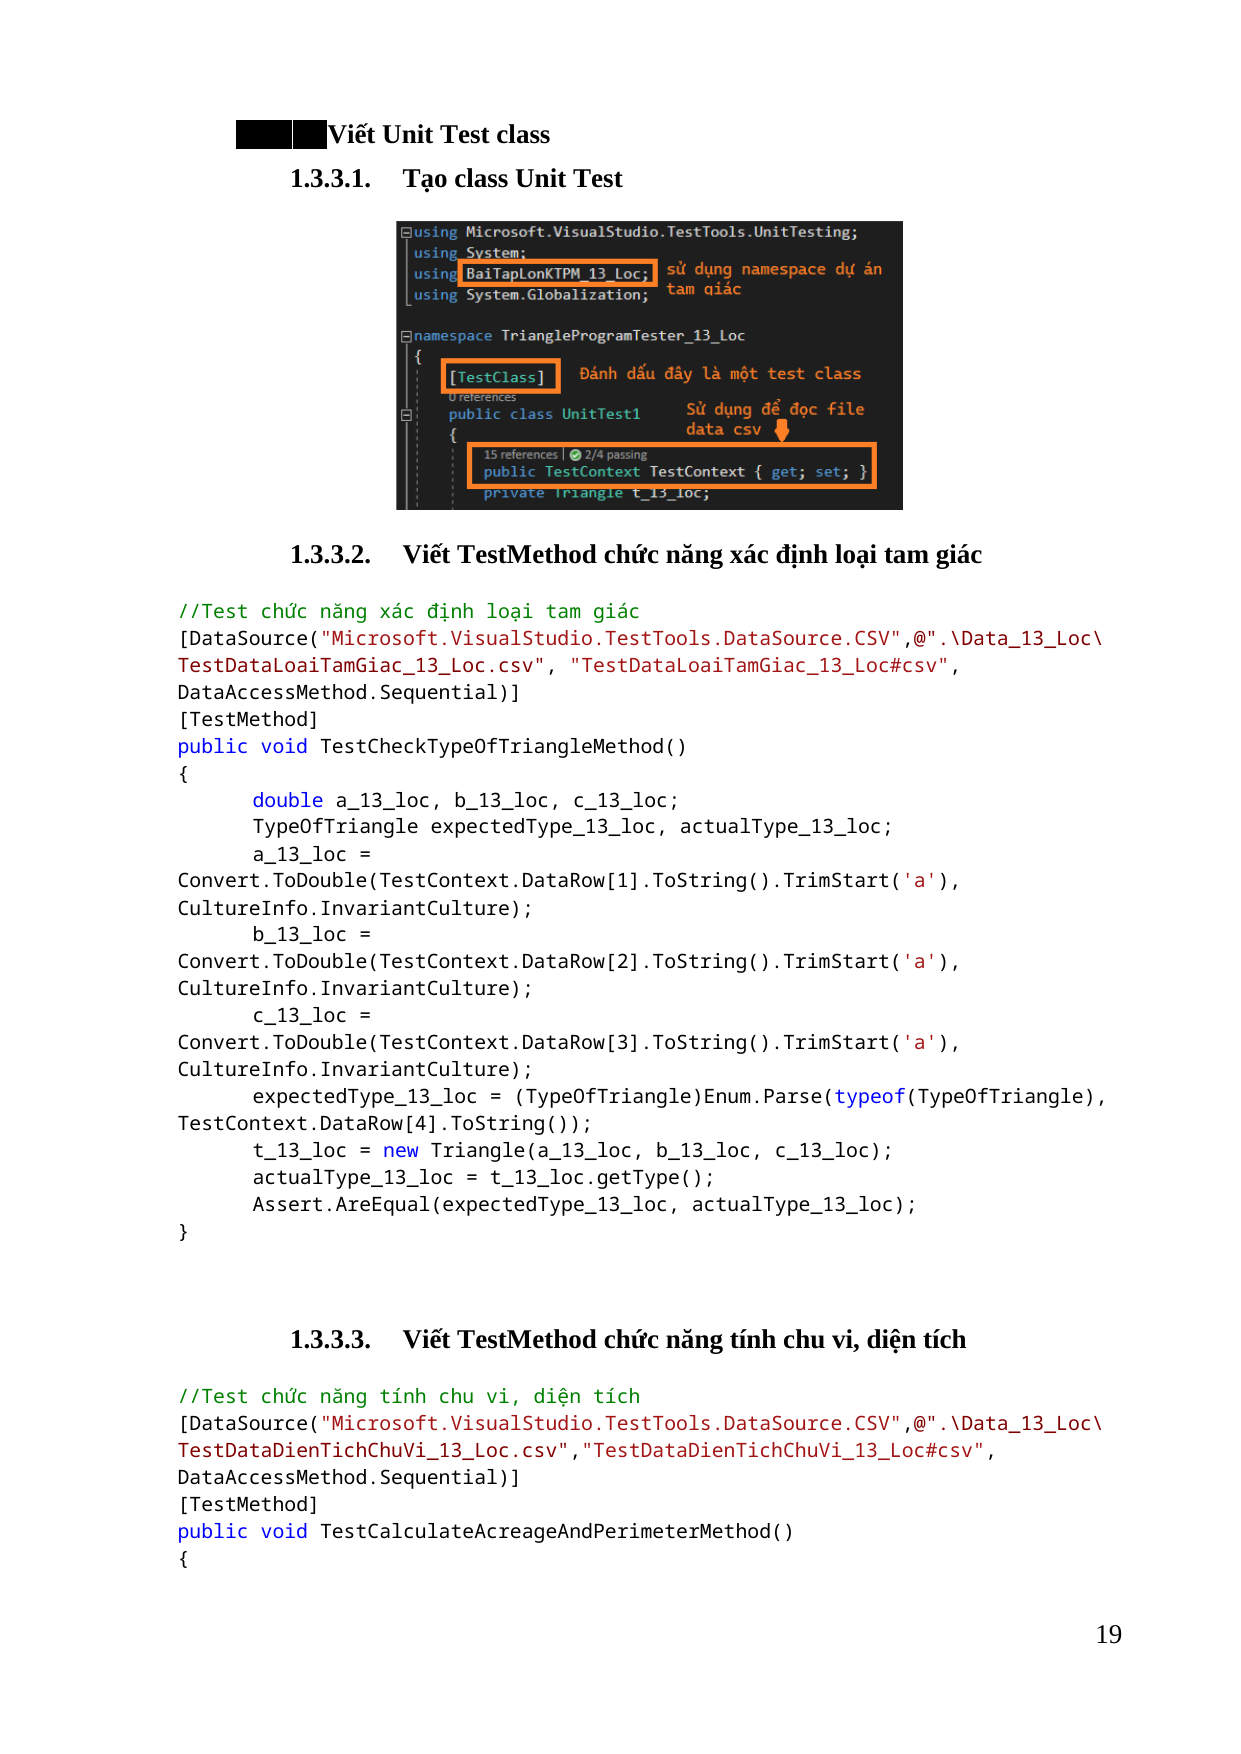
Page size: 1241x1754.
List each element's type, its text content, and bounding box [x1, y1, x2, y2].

subtitle Viết TestMethod chức năng xác định loại tam giác [290, 538, 1122, 569]
picture [396, 221, 903, 510]
text [TestMethod] [177, 1490, 1122, 1517]
text TypeOfTriangle expectedType_13_loc, actualType_13_loc; [177, 813, 1122, 840]
text [TestMethod] [177, 705, 1122, 732]
text expectedType_13_loc = (TypeOfTriangle)Enum.Parse(typeof(TypeOfTriangle), TestContext.DataRow[4].ToString()); [177, 1083, 1122, 1137]
subtitle Viết Unit Test class [236, 118, 1122, 149]
text actualType_13_loc = t_13_loc.getType(); [177, 1163, 1122, 1191]
text public void TestCalculateAcreageAndPerimeterMethod() [177, 1517, 1122, 1544]
text [DataSource("Microsoft.VisualStudio.TestTools.DataSource.CSV",@".\Data_13_Loc\TestDataLoaiTamGiac_13_Loc.csv", "TestDataLoaiTamGiac_13_Loc#csv", DataAccessMethod.Sequential)] [177, 624, 1122, 705]
text a_13_loc = Convert.ToDouble(TestContext.DataRow[1].ToString().TrimStart('a'), CultureInfo.InvariantCulture); [177, 840, 1122, 921]
text b_13_loc = Convert.ToDouble(TestContext.DataRow[2].ToString().TrimStart('a'), CultureInfo.InvariantCulture); [177, 921, 1122, 1002]
text public void TestCheckTypeOfTriangleMethod() [177, 732, 1122, 759]
text c_13_loc = Convert.ToDouble(TestContext.DataRow[3].ToString().TrimStart('a'), CultureInfo.InvariantCulture); [177, 1002, 1122, 1083]
text t_13_loc = new Triangle(a_13_loc, b_13_loc, c_13_loc); [177, 1137, 1122, 1163]
subtitle Viết TestMethod chức năng tính chu vi, diện tích [290, 1323, 1122, 1354]
subtitle Tạo class Unit Test [290, 162, 1122, 193]
text //Test chức năng xác định loại tam giác [177, 597, 1122, 624]
text } [177, 1217, 1122, 1244]
text double a_13_loc, b_13_loc, c_13_loc; [177, 786, 1122, 813]
text Assert.AreEqual(expectedType_13_loc, actualType_13_loc); [177, 1191, 1122, 1217]
text { [177, 1544, 1122, 1571]
text { [177, 759, 1122, 786]
text [DataSource("Microsoft.VisualStudio.TestTools.DataSource.CSV",@".\Data_13_Loc\TestDataDienTichChuVi_13_Loc.csv","TestDataDienTichChuVi_13_Loc#csv", DataAccessMethod.Sequential)] [177, 1409, 1122, 1490]
text //Test chức năng tính chu vi, diện tích [177, 1382, 1122, 1409]
